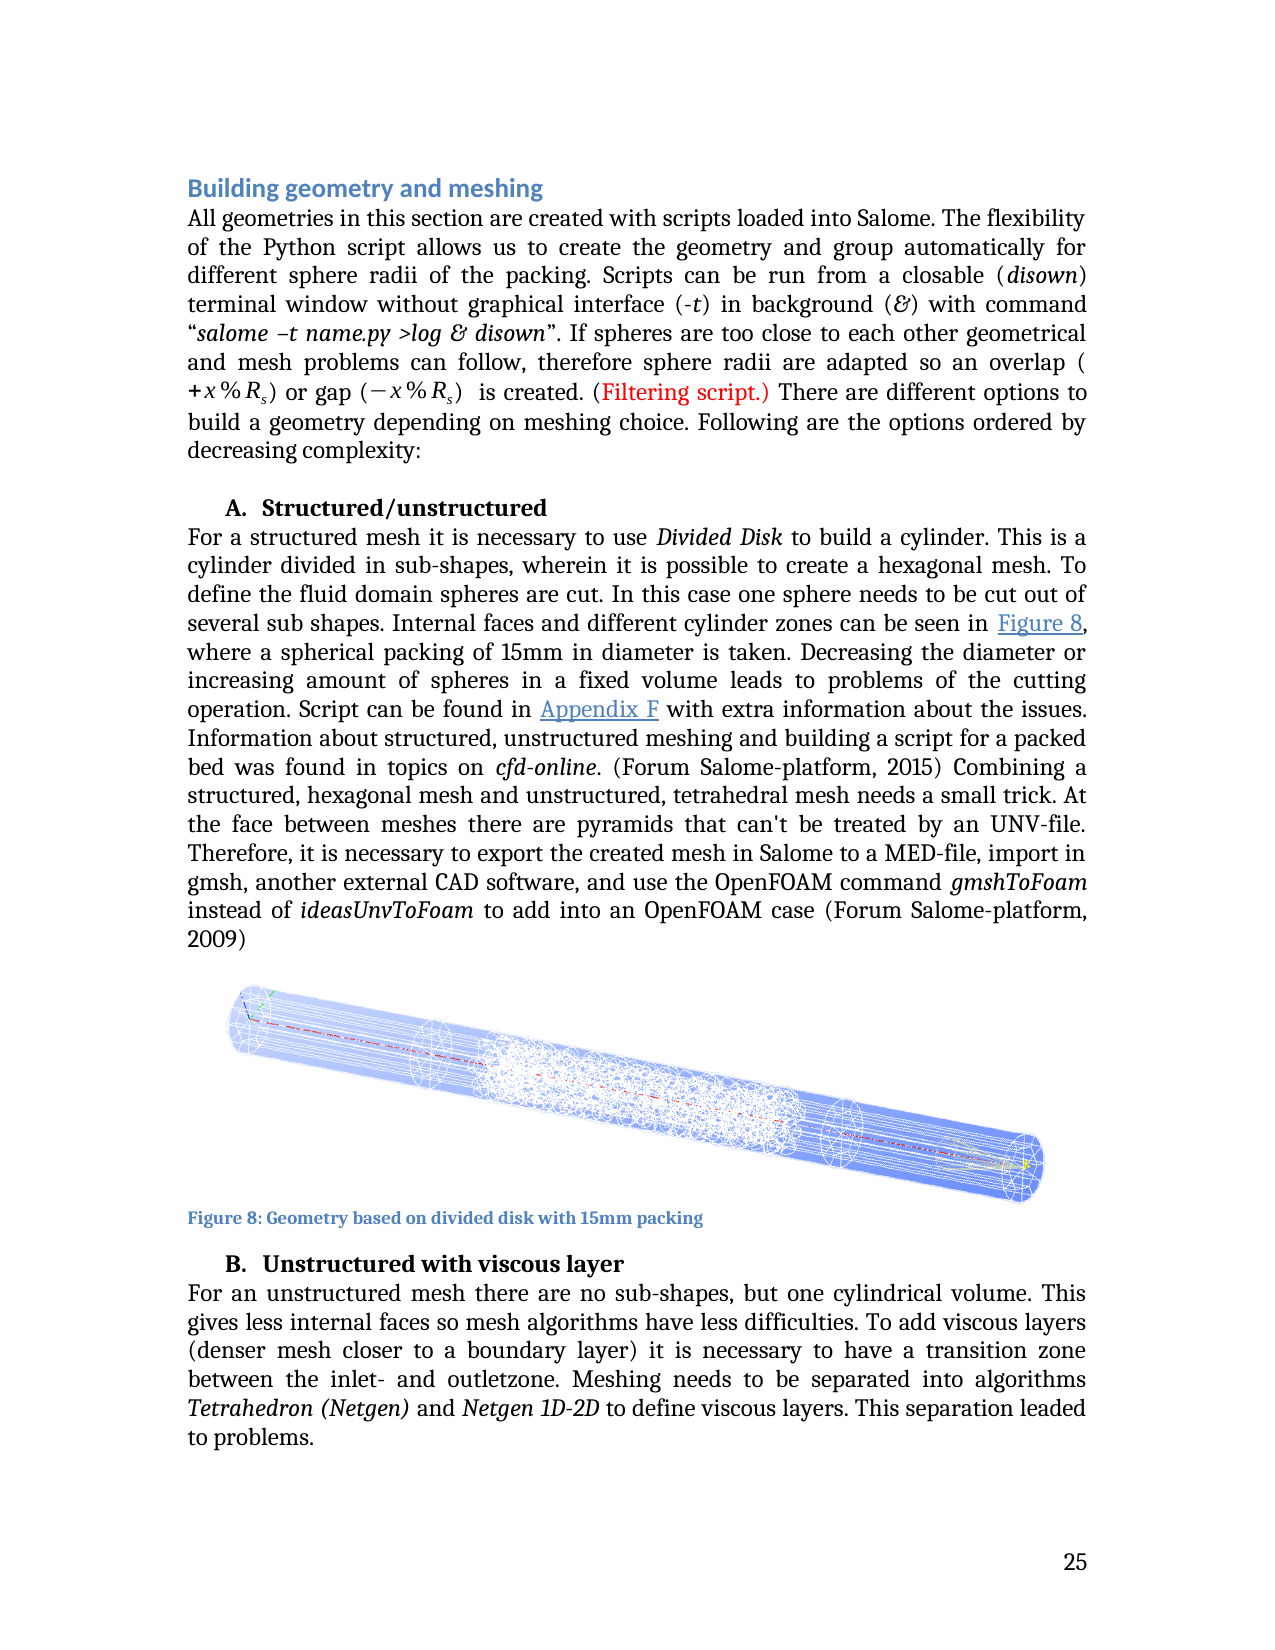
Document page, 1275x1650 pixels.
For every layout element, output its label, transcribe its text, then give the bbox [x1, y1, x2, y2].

text For an unstructured mesh there are no sub-shapes, but one cylindrical volume. This gives less internal faces so mesh algorithms have less difficulties. To add viscous layers (denser mesh closer to a boundary layer) it is necessary to have a transition zone between the inlet- and outletzone. Meshing needs to be separated into algorithms Tetrahedron (Netgen) and Netgen 1D-2D to define viscous layers. This separation leaded to problems. [187, 1279, 1087, 1451]
picture [187, 982, 1088, 1208]
text All geometries in this section are created with scripts loaded into Salome. The flexibility of the Python script allows us to create the geometry and group automatically for different sphere radii of the packing. Scripts can be run from a closable (disown) terminal window without graphical interface (-t) in background (&) with command “salome –t name.py >log & disown”. If spheres are too close to each other geometrical and mesh problems can follow, therefore sphere radii are adapted so an overlap () or gap () is created. (Filtering script.) There are different options to build a geometry depending on meshing choice. Following are the options ordered by decreasing complexity: [187, 204, 1087, 465]
list Unstructured with viscous layer [225, 1250, 1087, 1279]
text For a structured mesh it is necessary to use Divided Disk to build a cylinder. This is a cylinder divided in sub-shapes, wherein it is possible to create a hexagonal mesh. To define the fluid domain spheres are cut. In this case one sphere needs to be cut out of several sub shapes. Internal faces and different cylinder zones can be seen in Figure 8, where a spherical packing of 15mm in diameter is taken. Decreasing the diameter or increasing amount of spheres in a fixed volume leads to problems of the cutting operation. Script can be found in Appendix F with extra information about the issues. Information about structured, unstructured meshing and building a script for a packed bed was found in topics on cfd-online. Combining a structured, hexagonal mesh and unstructured, tetrahedral mesh needs a small trick. At the face between meshes there are pyramids that can't be treated by an UNV-file. Therefore, it is necessary to export the created mesh in Salome to a MED-file, import in gmsh, another external CAD software, and use the OpenFOAM command gmshToFoam instead of ideasUnvToFoam to add into an OpenFOAM case [187, 523, 1087, 954]
list Structured/unstructured [225, 494, 1087, 523]
text Figure 8: Geometry based on divided disk with 15mm packing [187, 1208, 1087, 1229]
subtitle Building geometry and meshing [187, 171, 1087, 204]
